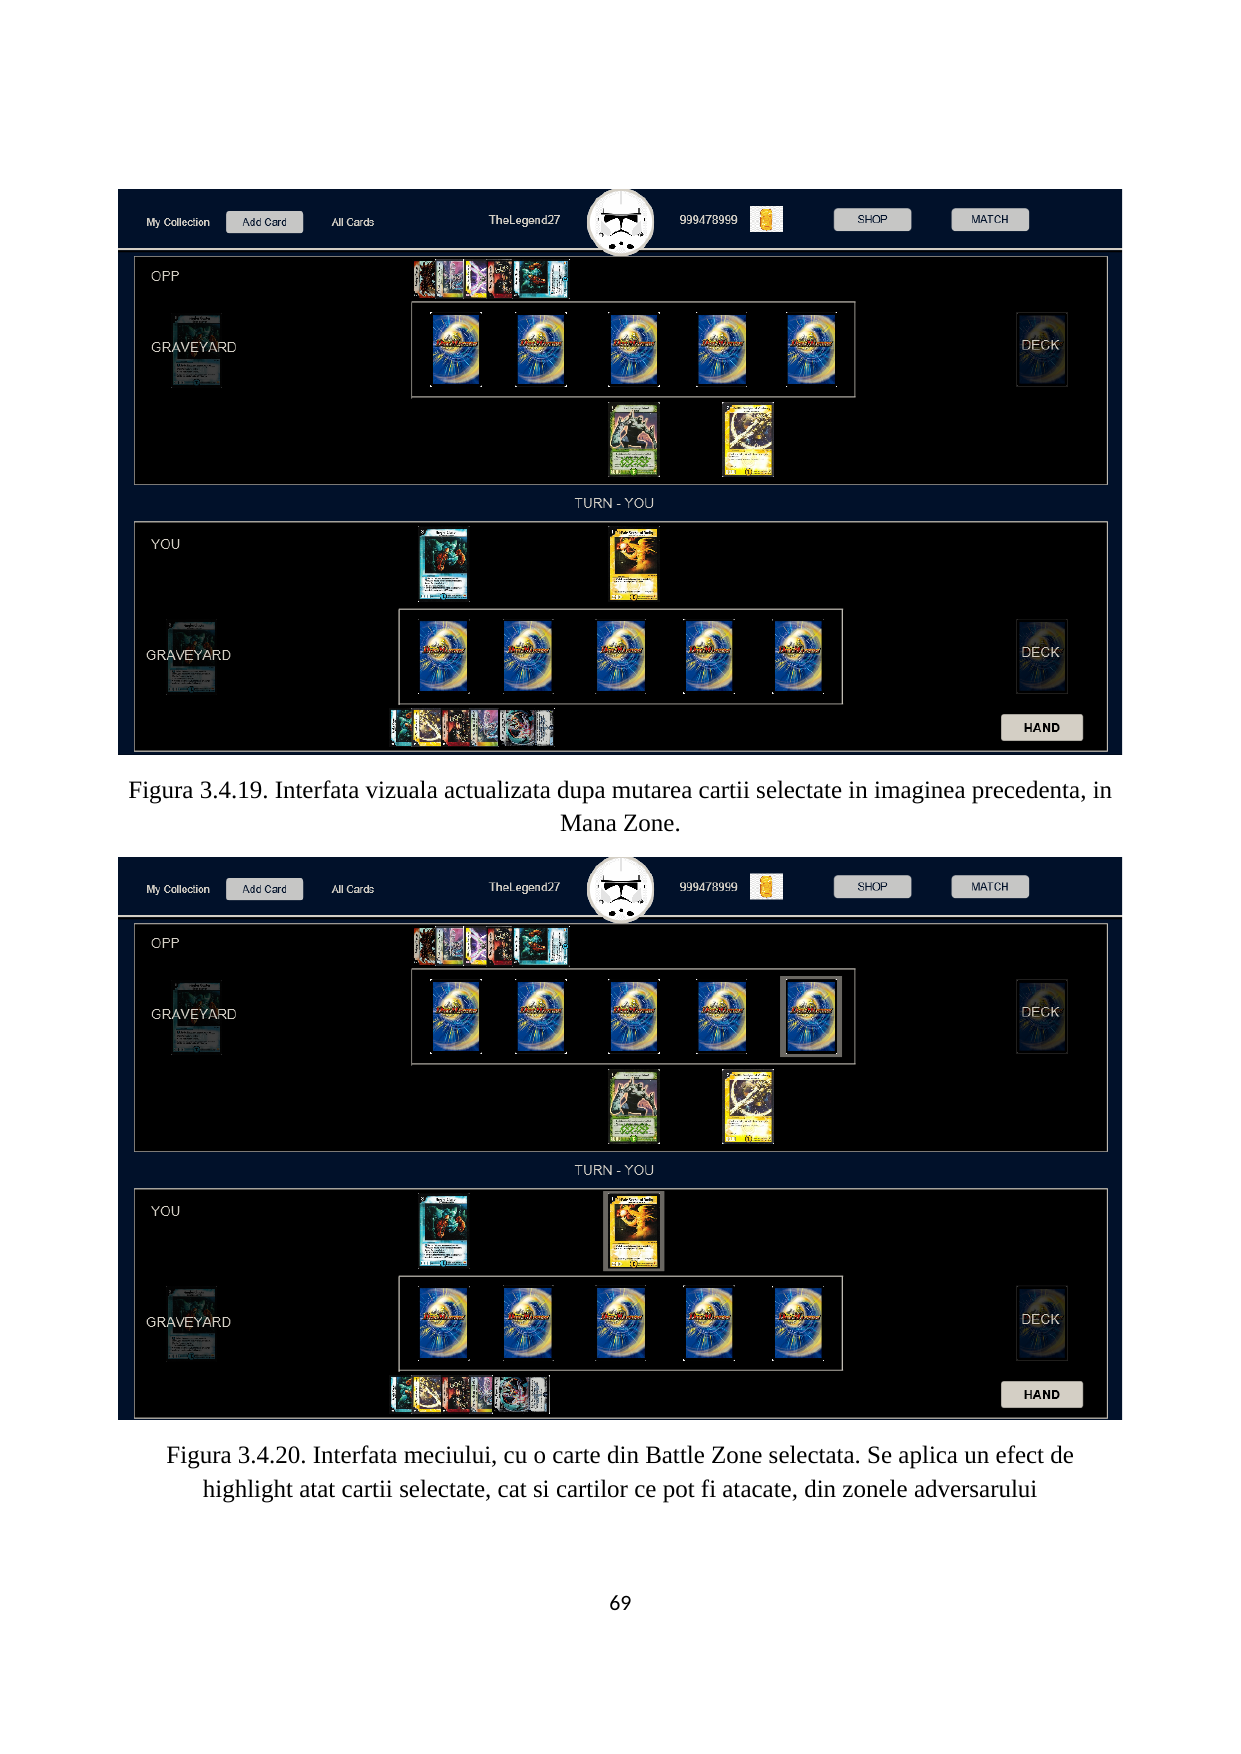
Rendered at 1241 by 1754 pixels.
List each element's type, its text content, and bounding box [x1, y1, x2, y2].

text Figura 3.4.19. Interfata vizuala actualizata dupa mutarea cartii selectate in imaginea precedenta, in Mana Zone. [118, 775, 1122, 837]
picture [118, 857, 1123, 1420]
picture [118, 189, 1123, 755]
text Figura 3.4.20. Interfata meciului, cu o carte din Battle Zone selectata. Se aplica un efect de highlight atat cartii selectate, cat si cartilor ce pot fi atacate, din zonele adversarului [118, 1441, 1122, 1502]
